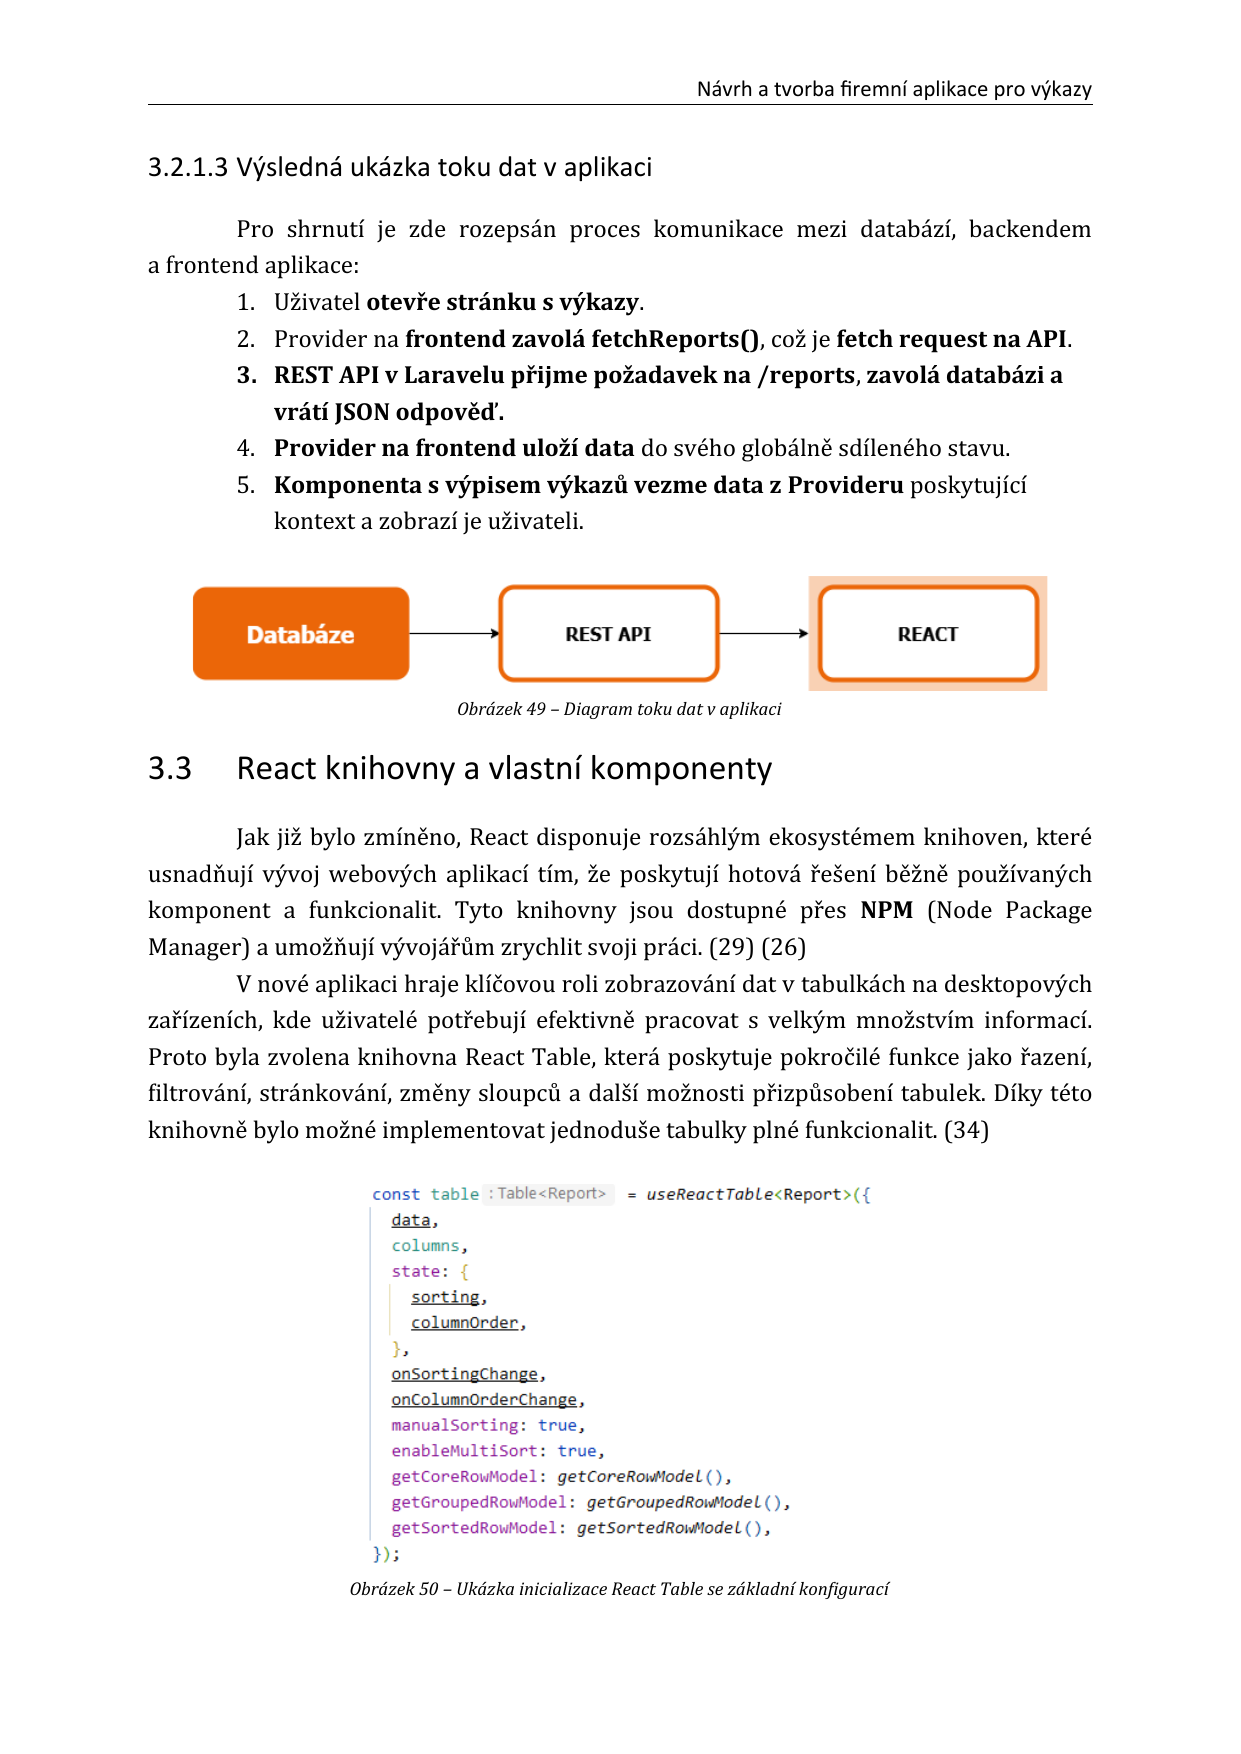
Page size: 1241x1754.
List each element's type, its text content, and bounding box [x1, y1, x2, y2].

list Provider na frontend uloží data do svého globálně sdíleného stavu. [236, 433, 1093, 462]
list Komponenta s výpisem výkazů vezme data z Provideru poskytující kontext a zobrazí je uživateli. [236, 469, 1093, 535]
list Uživatel otevře stránku s výkazy. [236, 287, 1093, 316]
text Jak již bylo zmíněno, React disponuje rozsáhlým ekosystémem knihoven, které usnadňují vývoj webových aplikací tím, že poskytují hotová řešení běžně používaných komponent a funkcionalit. Tyto knihovny jsou dostupné přes NPM (Node Package Manager) a umožňují vývojářům zrychlit svoji práci. [148, 822, 1093, 961]
text V nové aplikaci hraje klíčovou roli zobrazování dat v tabulkách na desktopových zařízeních, kde uživatelé potřebují efektivně pracovat s velkým množstvím informací. Proto byla zvolena knihovna React Table, která poskytuje pokročilé funkce jako řazení, filtrování, stránkování, změny sloupců a další možnosti přizpůsobení tabulek. Díky této knihovně bylo možné implementovat jednoduše tabulky plné funkcionalit. [148, 968, 1093, 1144]
picture [366, 1184, 874, 1570]
subtitle Výsledná ukázka toku dat v aplikaci [148, 148, 1093, 183]
picture [192, 576, 1048, 691]
list Provider na frontend zavolá fetchReports(), což je fetch request na API. [236, 323, 1093, 352]
text Pro shrnutí je zde rozepsán proces komunikace mezi databází, backendem a frontend aplikace: [148, 213, 1093, 279]
list REST API v Laravelu přijme požadavek na /reports, zavolá databázi a vrátí JSON odpověď. [236, 360, 1093, 426]
subtitle React knihovny a vlastní komponenty [148, 745, 1093, 788]
